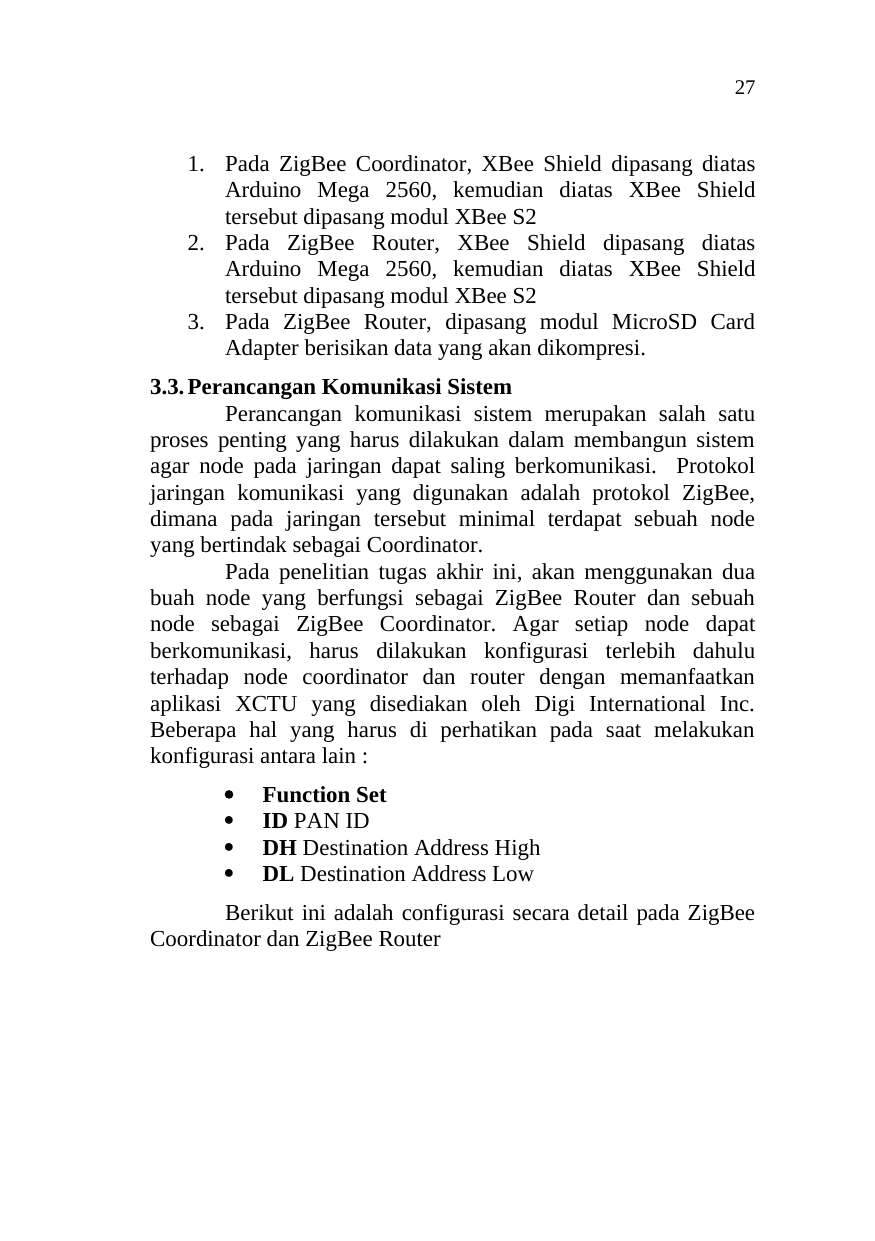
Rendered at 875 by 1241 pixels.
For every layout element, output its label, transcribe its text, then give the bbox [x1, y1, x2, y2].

list DL Destination Address Low [225, 860, 756, 887]
list Pada ZigBee Router, dipasang modul MicroSD Card Adapter berisikan data yang akan dikompresi. [187, 308, 756, 361]
text Perancangan komunikasi sistem merupakan salah satu proses penting yang harus dilakukan dalam membangun sistem agar node pada jaringan dapat saling berkomunikasi. Protokol jaringan komunikasi yang digunakan adalah protokol ZigBee, dimana pada jaringan tersebut minimal terdapat sebuah node yang bertindak sebagai Coordinator. [150, 400, 756, 558]
list Pada ZigBee Coordinator, XBee Shield dipasang diatas Arduino Mega 2560, kemudian diatas XBee Shield tersebut dipasang modul XBee S2 [187, 150, 756, 229]
list Function Set [225, 781, 756, 807]
list DH Destination Address High [225, 834, 756, 860]
text Berikut ini adalah configurasi secara detail pada ZigBee Coordinator dan ZigBee Router [150, 899, 756, 952]
list ID PAN ID [225, 807, 756, 834]
text Pada penelitian tugas akhir ini, akan menggunakan dua buah node yang berfungsi sebagai ZigBee Router dan sebuah node sebagai ZigBee Coordinator. Agar setiap node dapat berkomunikasi, harus dilakukan konfigurasi terlebih dahulu terhadap node coordinator dan router dengan memanfaatkan aplikasi XCTU yang disediakan oleh Digi International Inc. Beberapa hal yang harus di perhatikan pada saat melakukan konfigurasi antara lain : [150, 558, 756, 769]
list Pada ZigBee Router, XBee Shield dipasang diatas Arduino Mega 2560, kemudian diatas XBee Shield tersebut dipasang modul XBee S2 [187, 229, 756, 308]
subtitle Perancangan Komunikasi Sistem [150, 373, 756, 400]
